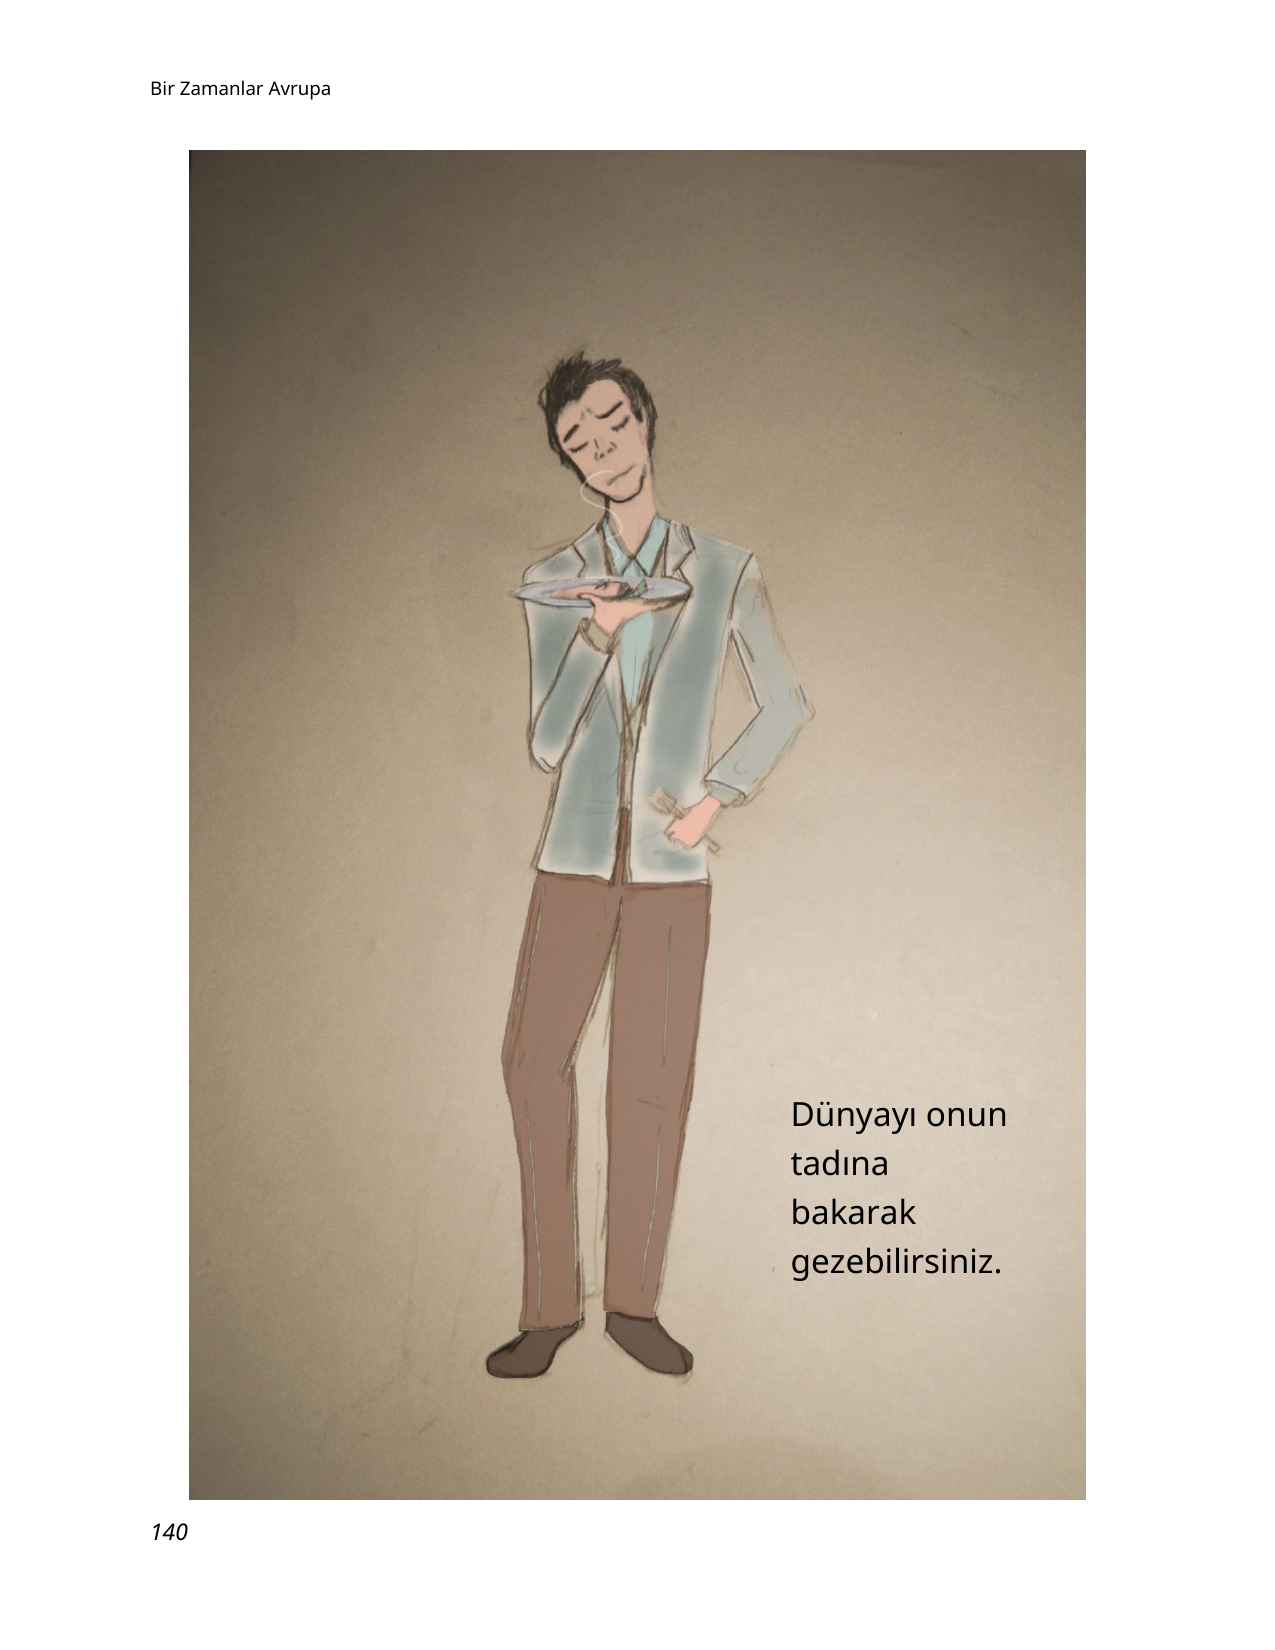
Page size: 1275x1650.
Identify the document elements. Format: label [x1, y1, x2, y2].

picture [189, 150, 1086, 1500]
